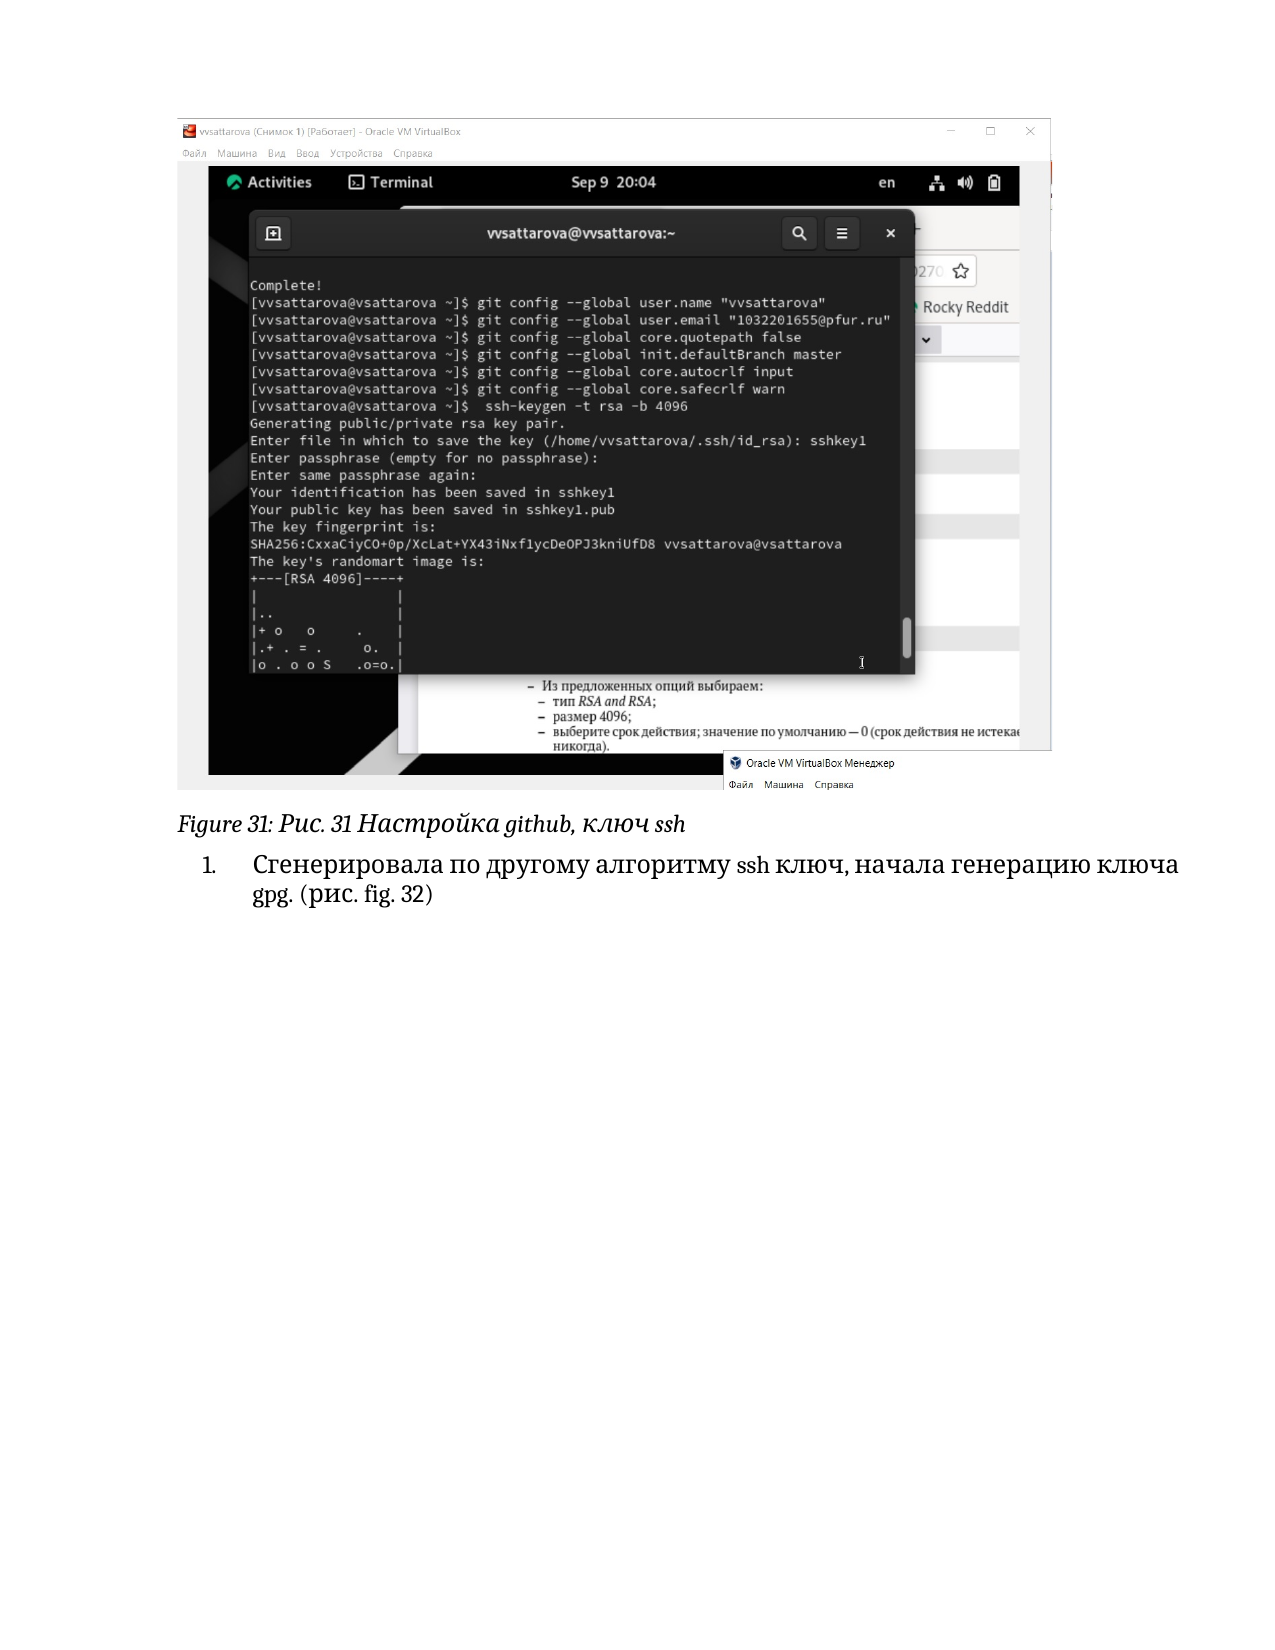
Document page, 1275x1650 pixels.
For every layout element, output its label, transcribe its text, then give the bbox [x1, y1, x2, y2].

picture [177, 118, 1053, 790]
text Figure 31: Рис. 31 Настройка github, ключ ssh [177, 810, 1186, 839]
list Сгенерировала по другому алгоритму ssh ключ, начала генерацию ключа gpg. (рис. fig. 32) [202, 851, 1186, 909]
